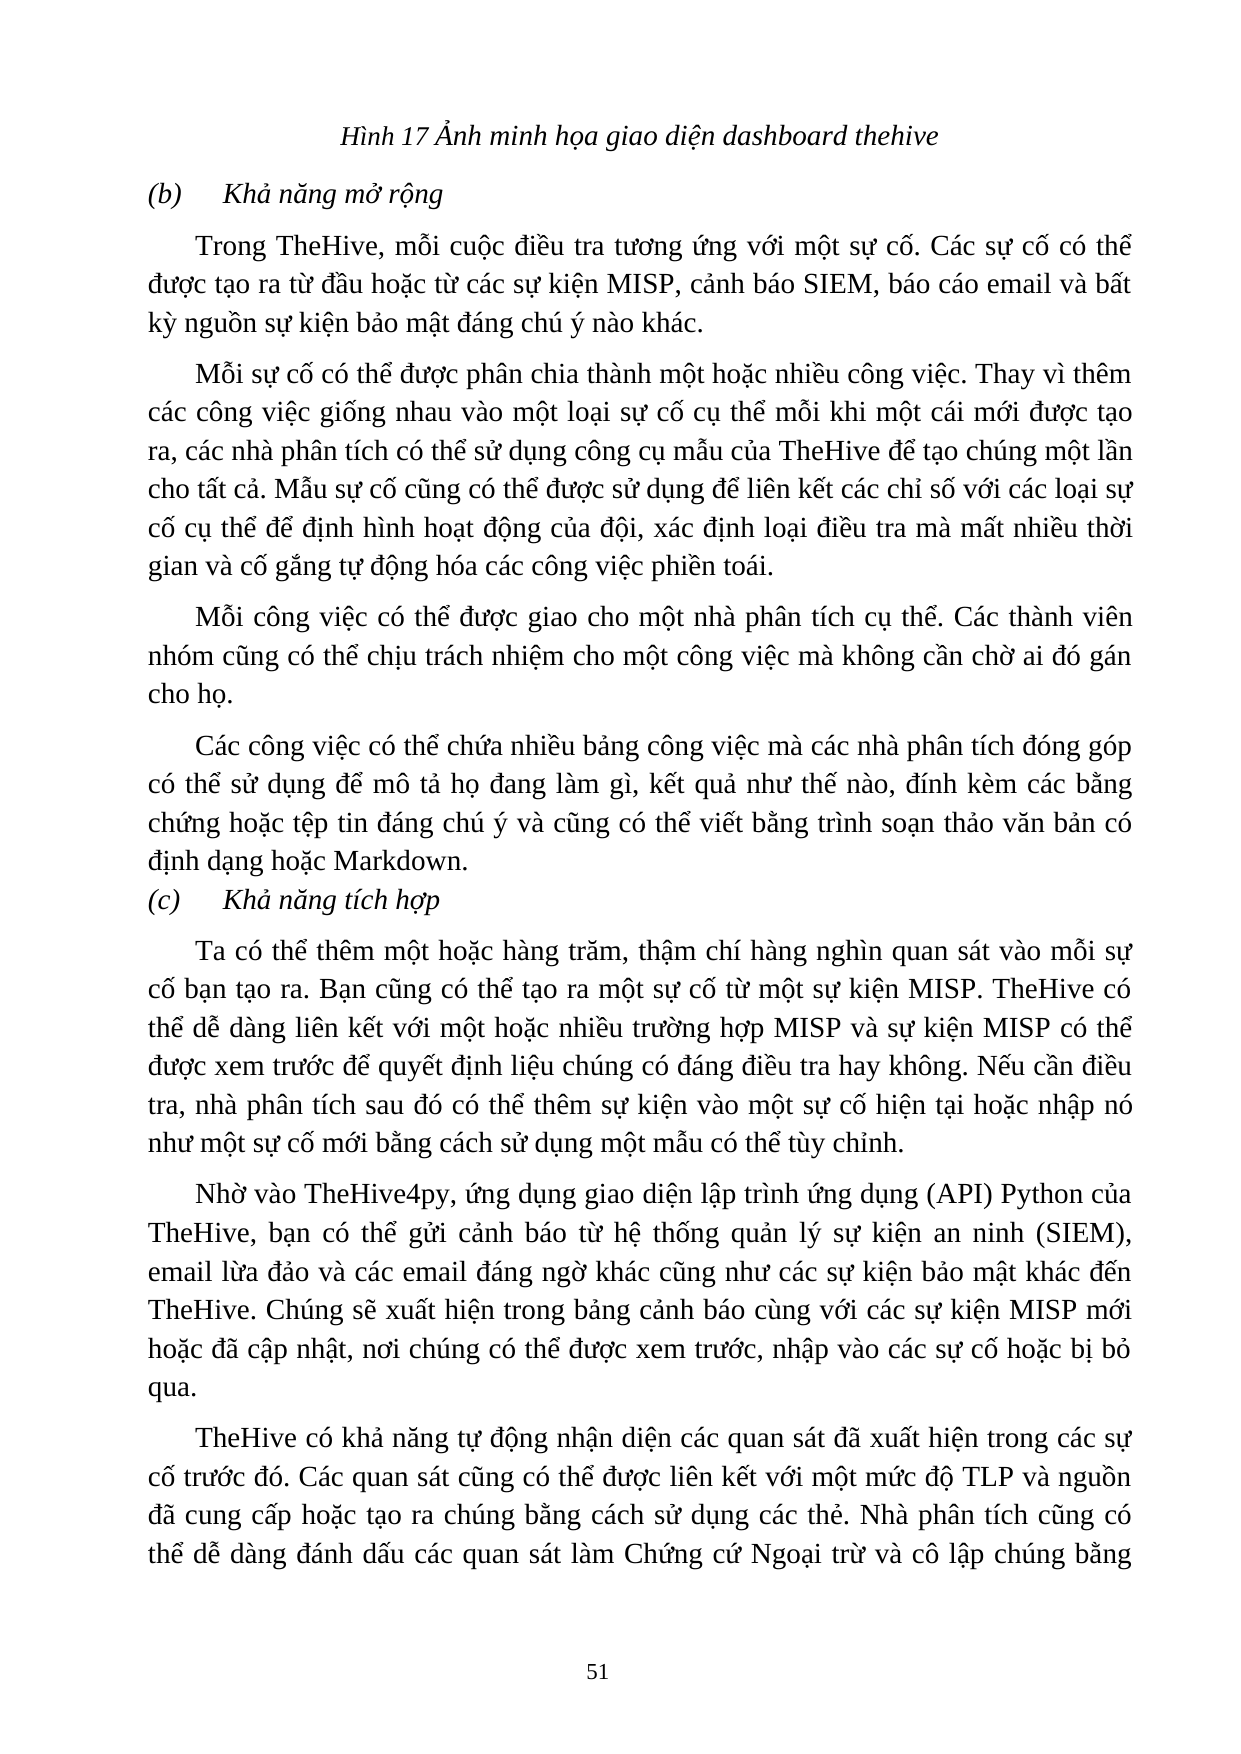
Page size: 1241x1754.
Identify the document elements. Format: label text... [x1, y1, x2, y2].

text Trong TheHive, mỗi cuộc điều tra tương ứng với một sự cố. Các sự cố có thể được tạo ra từ đầu hoặc từ các sự kiện MISP, cảnh báo SIEM, báo cáo email và bất kỳ nguồn sự kiện bảo mật đáng chú ý nào khác. [148, 228, 1134, 338]
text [148, 1420, 1134, 1569]
text Ảnh minh họa giao diện dashboard thehive [148, 118, 1134, 152]
text Khả năng mở rộng [148, 177, 1134, 210]
text Nhờ vào TheHive4py, ứng dụng giao diện lập trình ứng dụng (API) Python của TheHive, bạn có thể gửi cảnh báo từ hệ thống quản lý sự kiện an ninh (SIEM), email lừa đảo và các email đáng ngờ khác cũng như các sự kiện bảo mật khác đến TheHive. Chúng sẽ xuất hiện trong bảng cảnh báo cùng với các sự kiện MISP mới hoặc đã cập nhật, nơi chúng có thể được xem trước, nhập vào các sự cố hoặc bị bỏ qua. [148, 1177, 1134, 1403]
text Mỗi sự cố có thể được phân chia thành một hoặc nhiều công việc. Thay vì thêm các công việc giống nhau vào một loại sự cố cụ thể mỗi khi một cái mới được tạo ra, các nhà phân tích có thể sử dụng công cụ mẫu của TheHive để tạo chúng một lần cho tất cả. Mẫu sự cố cũng có thể được sử dụng để liên kết các chỉ số với các loại sự cố cụ thể để định hình hoạt động của đội, xác định loại điều tra mà mất nhiều thời gian và cố gắng tự động hóa các công việc phiền toái. [148, 356, 1134, 582]
text Các công việc có thể chứa nhiều bảng công việc mà các nhà phân tích đóng góp có thể sử dụng để mô tả họ đang làm gì, kết quả như thế nào, đính kèm các bằng chứng hoặc tệp tin đáng chú ý và cũng có thể viết bằng trình soạn thảo văn bản có định dạng hoặc Markdown. [148, 728, 1134, 877]
text Khả năng tích hợp [148, 882, 1134, 915]
text Mỗi công việc có thể được giao cho một nhà phân tích cụ thể. Các thành viên nhóm cũng có thể chịu trách nhiệm cho một công việc mà không cần chờ ai đó gán cho họ. [148, 599, 1134, 710]
text Ta có thể thêm một hoặc hàng trăm, thậm chí hàng nghìn quan sát vào mỗi sự cố bạn tạo ra. Bạn cũng có thể tạo ra một sự cố từ một sự kiện MISP. TheHive có thể dễ dàng liên kết với một hoặc nhiều trường hợp MISP và sự kiện MISP có thể được xem trước để quyết định liệu chúng có đáng điều tra hay không. Nếu cần điều tra, nhà phân tích sau đó có thể thêm sự kiện vào một sự cố hiện tại hoặc nhập nó như một sự cố mới bằng cách sử dụng một mẫu có thể tùy chỉnh. [148, 933, 1134, 1159]
